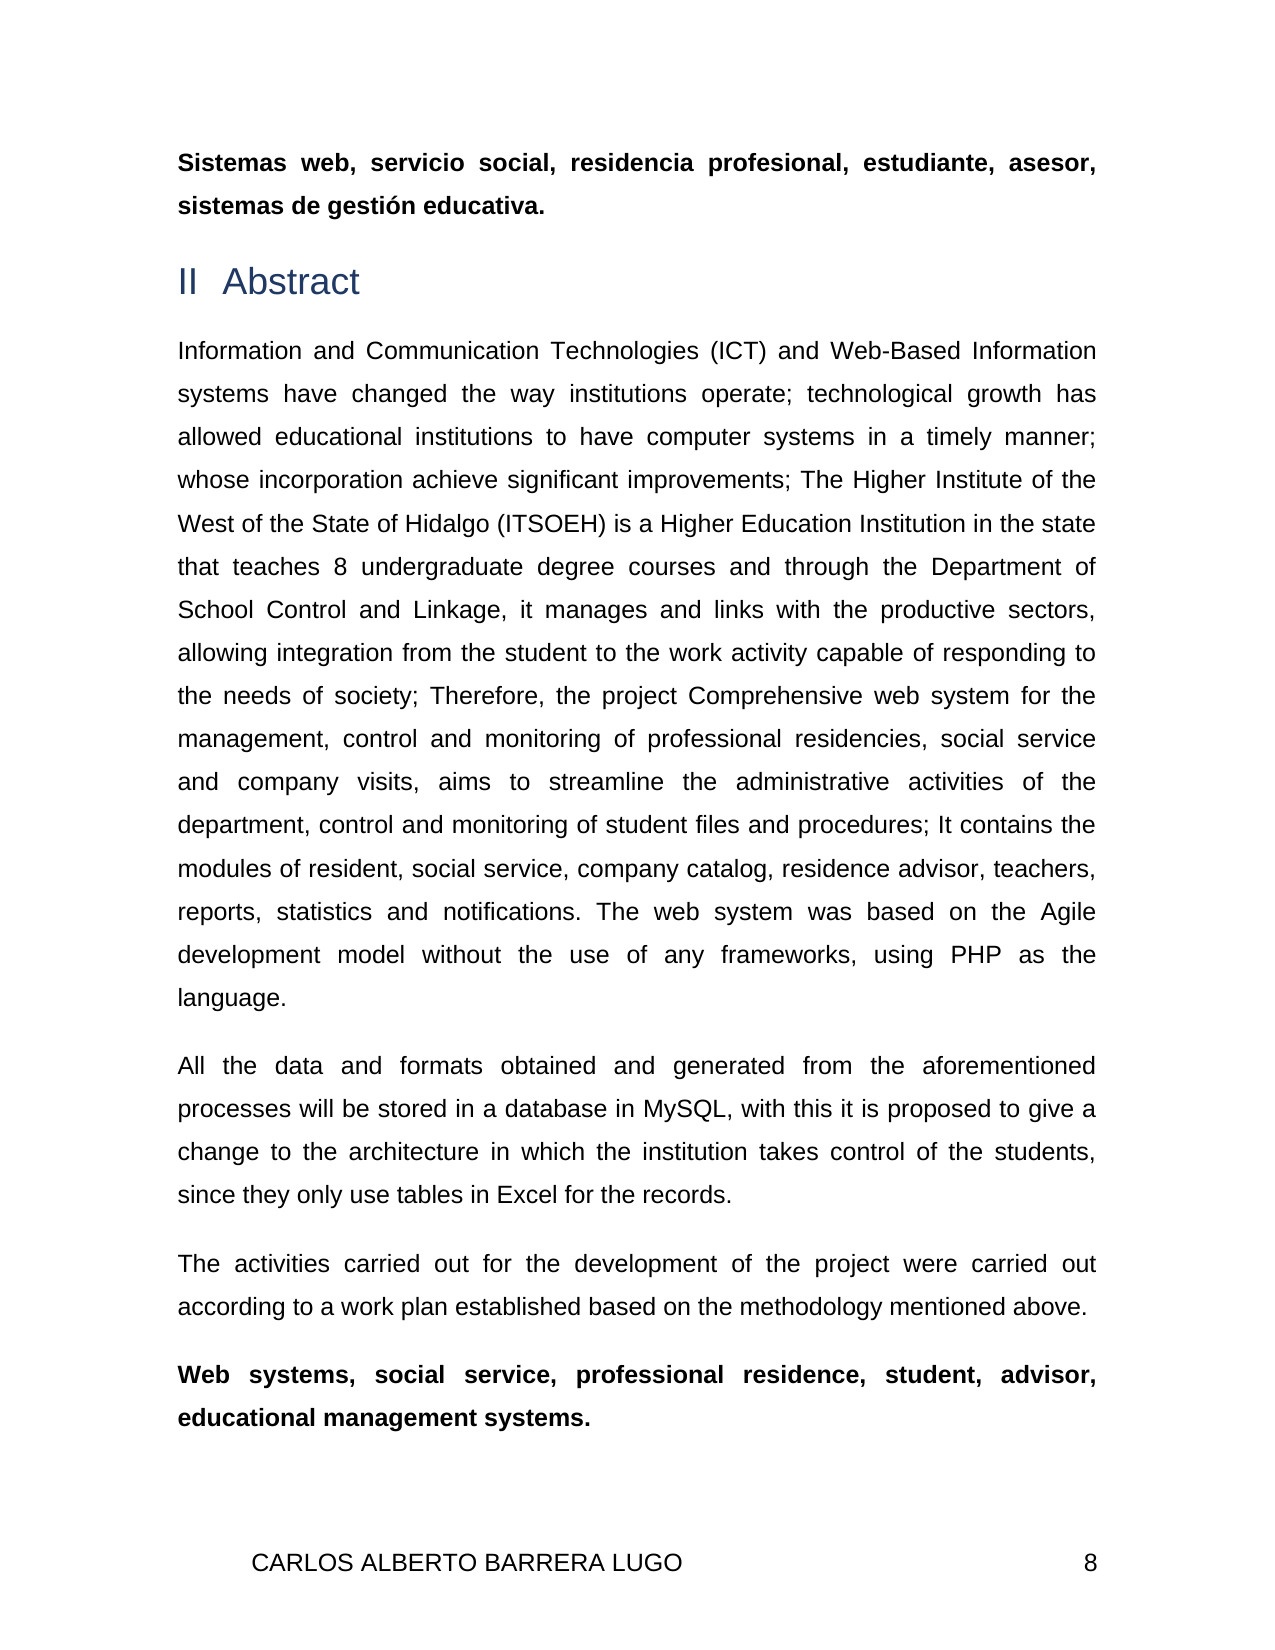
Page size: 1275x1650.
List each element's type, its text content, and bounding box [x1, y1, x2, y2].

text Sistemas web, servicio social, residencia profesional, estudiante, asesor, sistemas de gestión educativa. [177, 148, 1098, 219]
text The activities carried out for the development of the project were carried out according to a work plan established based on the methodology mentioned above. [177, 1248, 1098, 1320]
text All the data and formats obtained and generated from the aforementioned processes will be stored in a database in MySQL, with this it is proposed to give a change to the architecture in which the institution takes control of the students, since they only use tables in Excel for the records. [177, 1051, 1098, 1209]
text Web systems, social service, professional residence, student, advisor, educational management systems. [177, 1360, 1098, 1432]
subtitle Abstract [177, 259, 1098, 302]
text Information and Communication Technologies (ICT) and Web-Based Information systems have changed the way institutions operate; technological growth has allowed educational institutions to have computer systems in a timely manner; whose incorporation achieve significant improvements; The Higher Institute of the West of the State of Hidalgo (ITSOEH) is a Higher Education Institution in the state that teaches 8 undergraduate degree courses and through the Department of School Control and Linkage, it manages and links with the productive sectors, allowing integration from the student to the work activity capable of responding to the needs of society; Therefore, the project Comprehensive web system for the management, control and monitoring of professional residencies, social service and company visits, aims to streamline the administrative activities of the department, control and monitoring of student files and procedures; It contains the modules of resident, social service, company catalog, residence advisor, teachers, reports, statistics and notifications. The web system was based on the Agile development model without the use of any frameworks, using PHP as the language. [177, 336, 1098, 1012]
